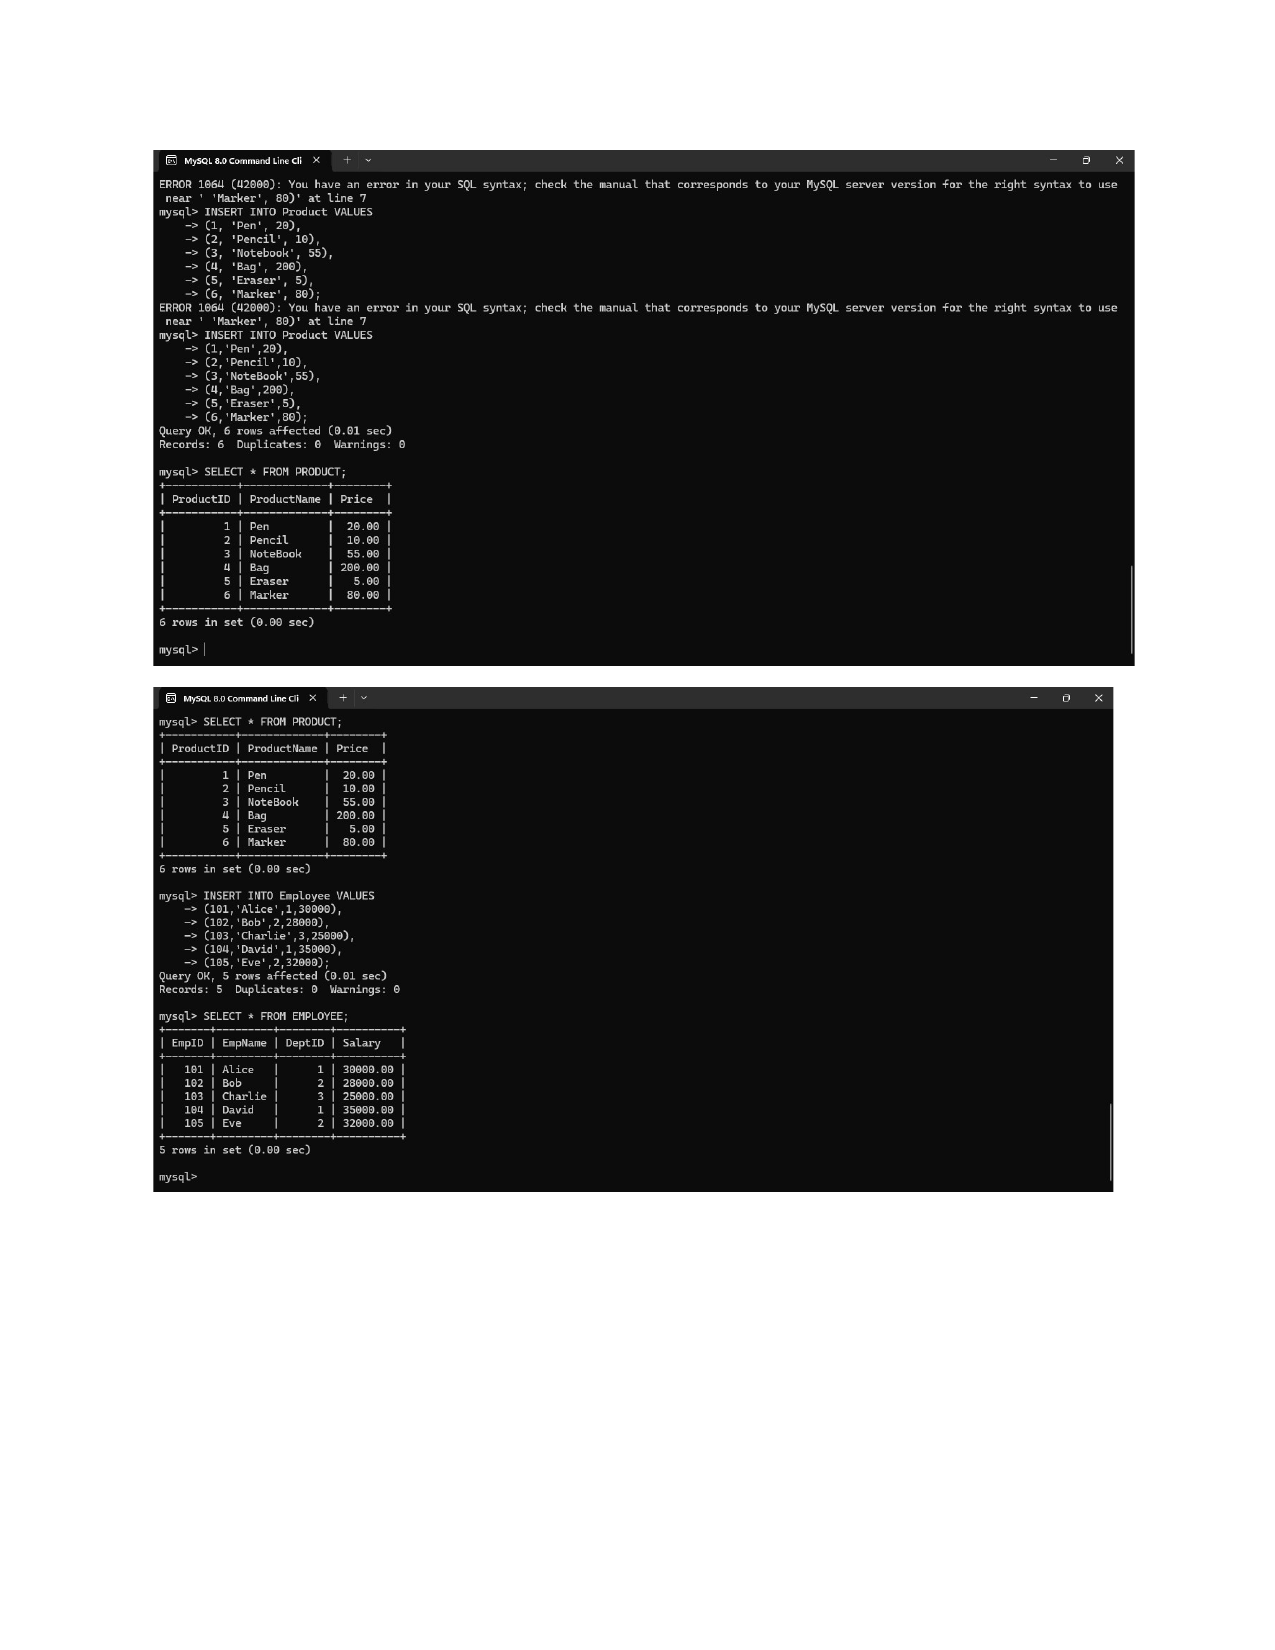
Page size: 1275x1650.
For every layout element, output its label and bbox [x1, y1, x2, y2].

picture [153, 150, 1135, 666]
picture [153, 687, 1114, 1192]
